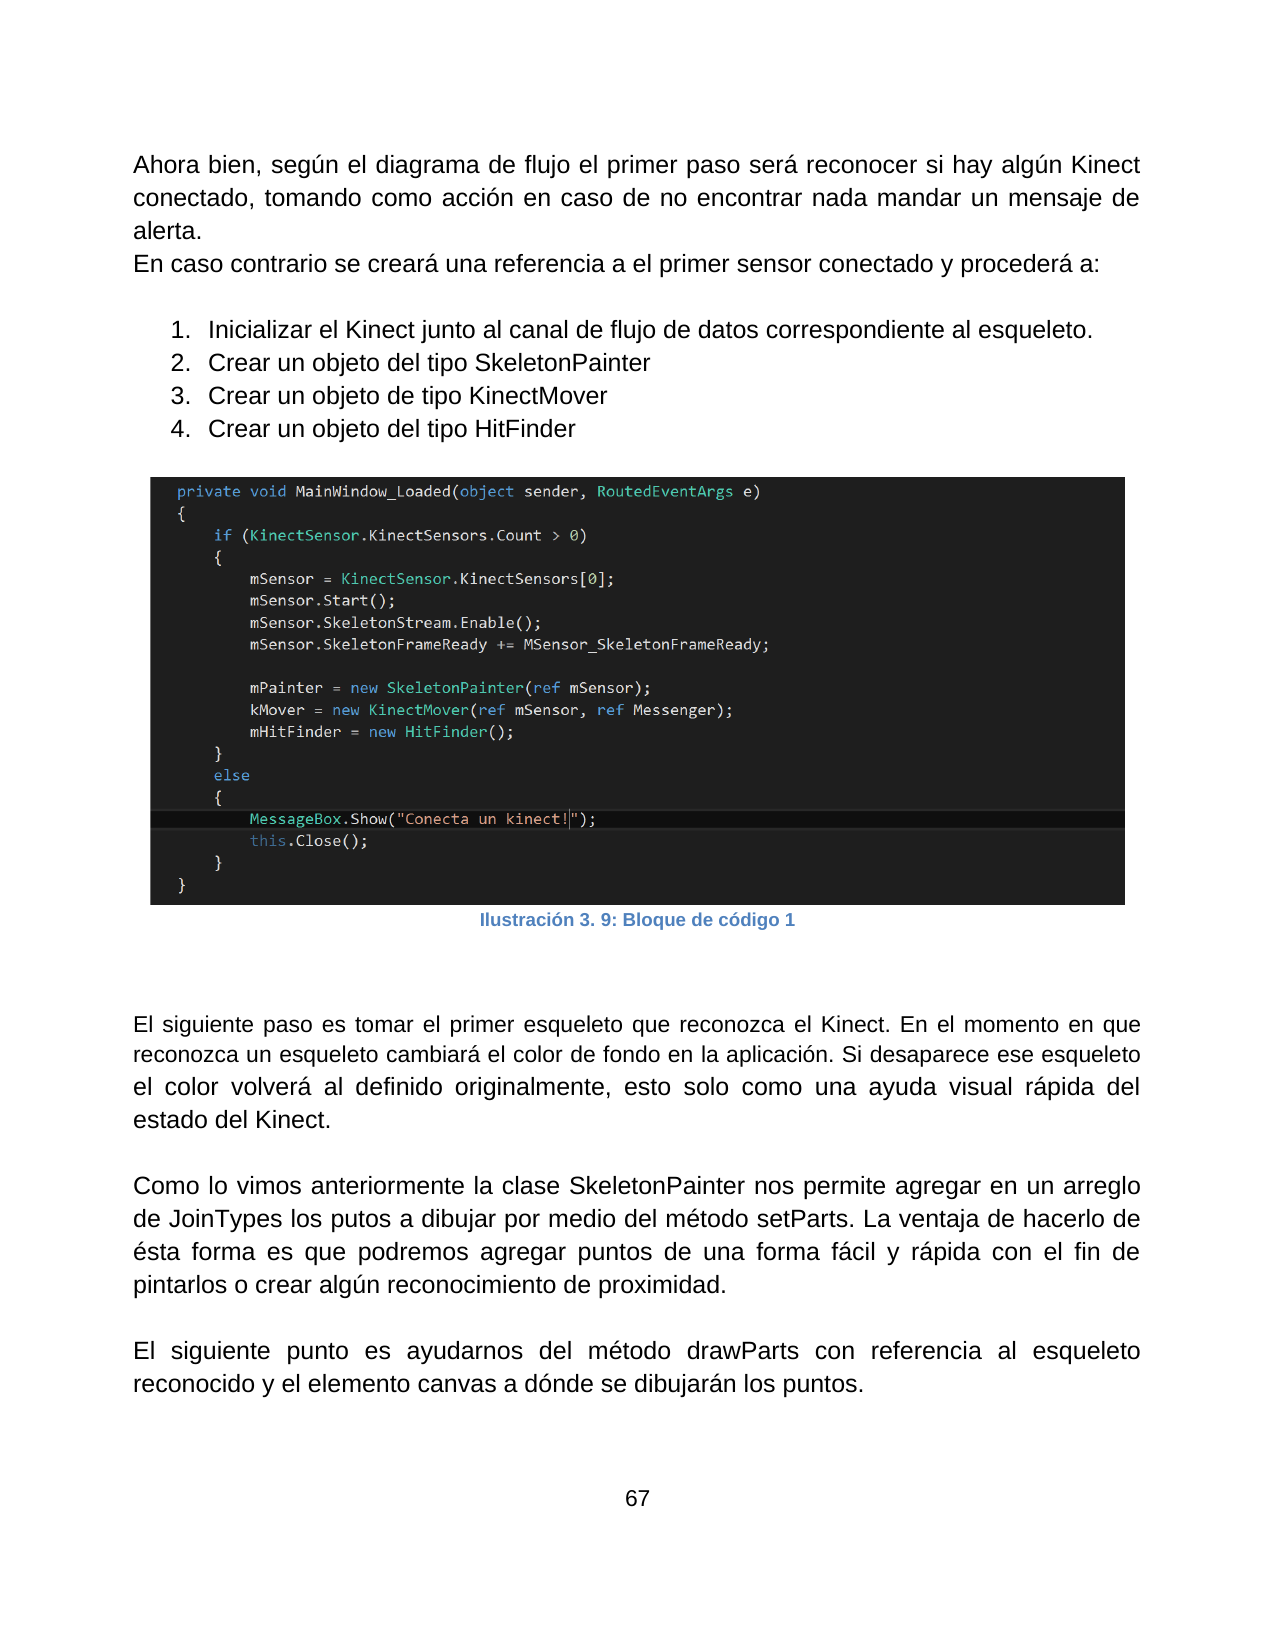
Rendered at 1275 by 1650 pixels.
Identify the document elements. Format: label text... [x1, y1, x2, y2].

list Crear un objeto del tipo SkeletonPainter [170, 348, 1142, 377]
list Inicializar el Kinect junto al canal de flujo de datos correspondiente al esqueleto. [170, 315, 1142, 344]
text Como lo vimos anteriormente la clase SkeletonPainter nos permite agregar en un arreglo de JoinTypes los putos a dibujar por medio del método setParts. La ventaja de hacerlo de ésta forma es que podremos agregar puntos de una forma fácil y rápida con el fin de pintarlos o crear algún reconocimiento de proximidad. [133, 1171, 1142, 1299]
text Ahora bien, según el diagrama de flujo el primer paso será reconocer si hay algún Kinect conectado, tomando como acción en caso de no encontrar nada mandar un mensaje de alerta. [133, 150, 1142, 245]
text En caso contrario se creará una referencia a el primer sensor conectado y procederá a: [133, 249, 1142, 278]
text El siguiente punto es ayudarnos del método drawParts con referencia al esqueleto reconocido y el elemento canvas a dónde se dibujarán los puntos. [133, 1336, 1142, 1398]
list Crear un objeto del tipo HitFinder [170, 414, 1142, 443]
list Crear un objeto de tipo KinectMover [170, 381, 1142, 410]
text El siguiente paso es tomar el primer esqueleto que reconozca el Kinect. En el momento en que reconozca un esqueleto cambiará el color de fondo en la aplicación. Si desaparece ese esqueleto el color volverá al definido originalmente, esto solo como una ayuda visual rápida del estado del Kinect. [133, 1011, 1142, 1134]
text Ilustración 3. 9: Bloque de código 1 [133, 908, 1142, 930]
picture [150, 477, 1125, 905]
